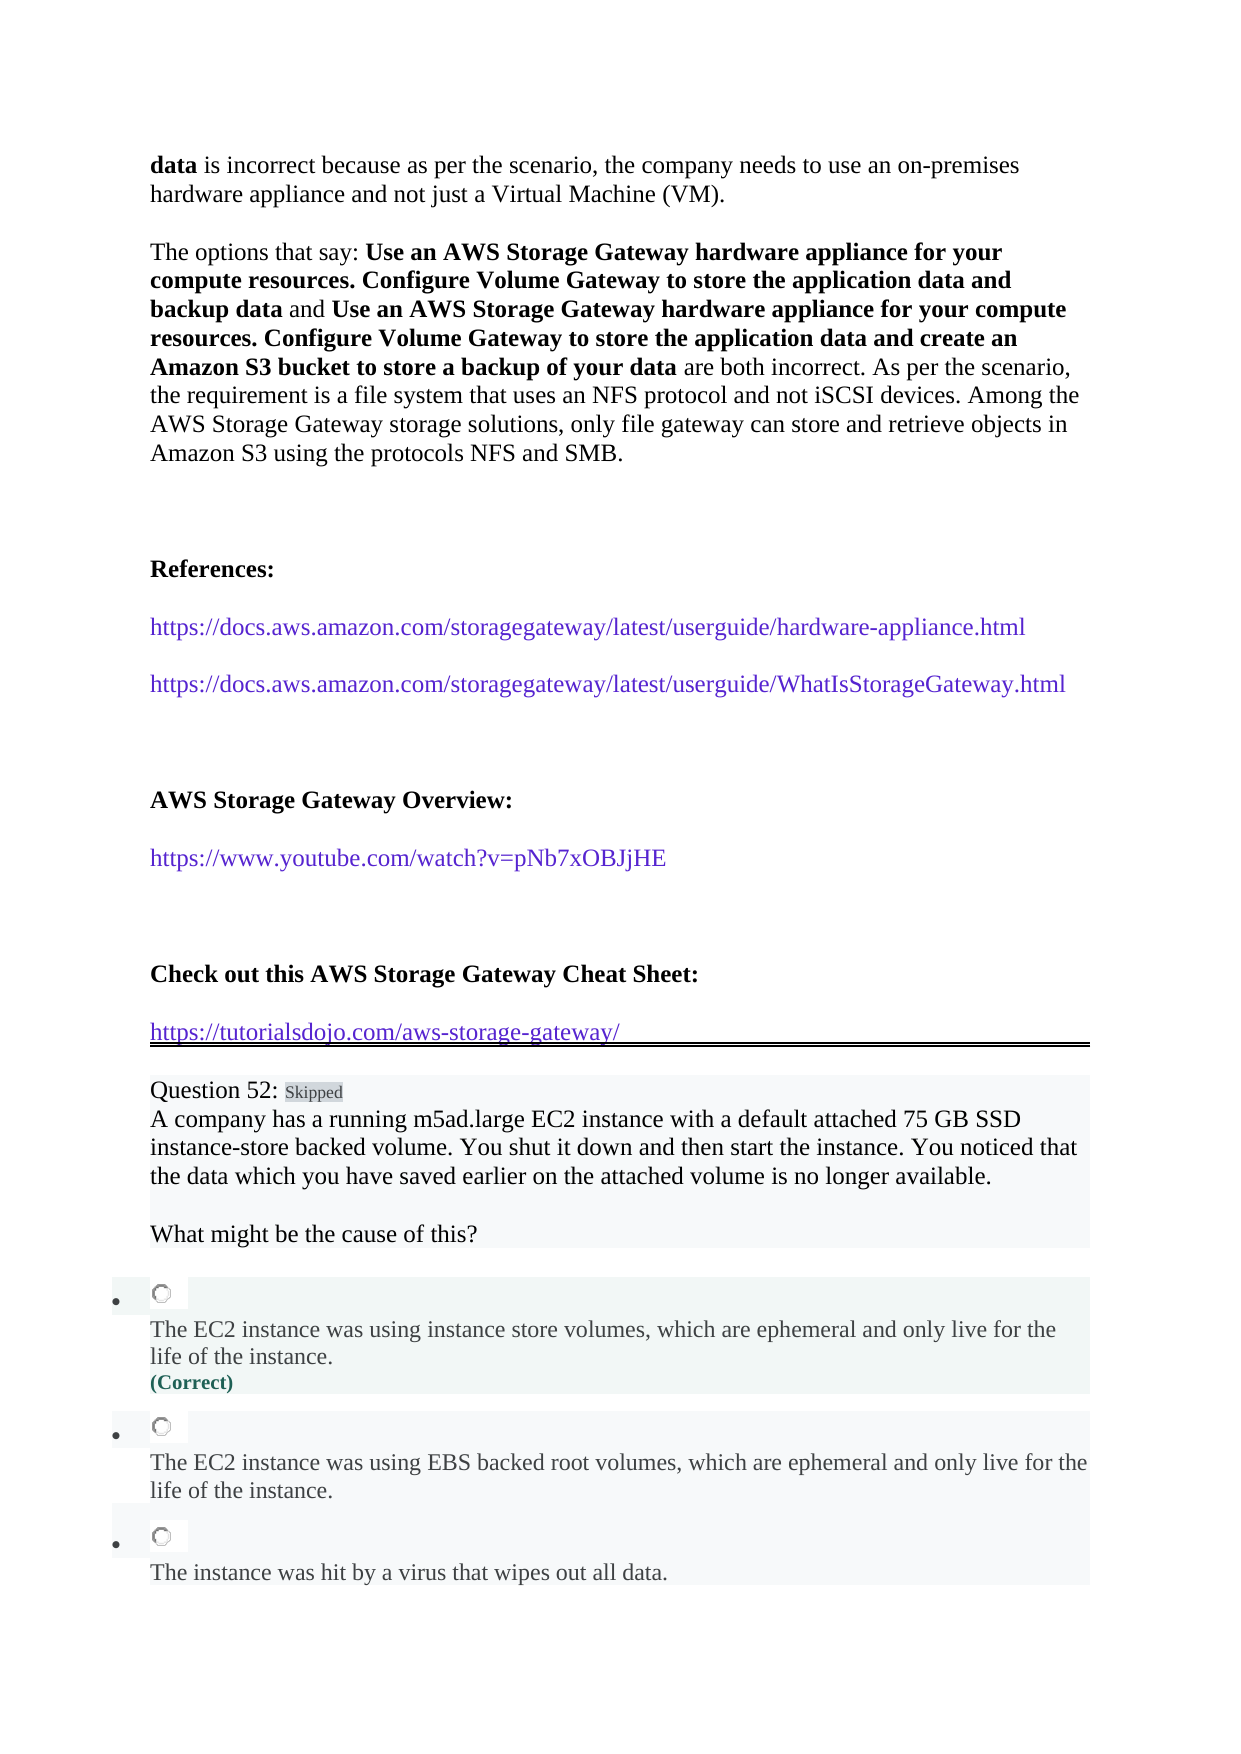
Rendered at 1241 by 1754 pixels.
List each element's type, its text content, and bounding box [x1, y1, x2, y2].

text What might be the cause of this? [150, 1219, 1090, 1248]
text AWS Storage Gateway Overview: [150, 785, 1090, 814]
text The instance was hit by a virus that wipes out all data. [150, 1558, 1090, 1585]
list ​ [112, 1277, 1090, 1315]
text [150, 150, 1090, 207]
list ​ [112, 1411, 1090, 1448]
list ​ [112, 1520, 1090, 1558]
text https://tutorialsdojo.com/aws-storage-gateway/ [150, 1017, 1090, 1042]
text https://docs.aws.amazon.com/storagegateway/latest/userguide/hardware-appliance.html [150, 612, 1090, 640]
text https://www.youtube.com/watch?v=pNb7xOBJjHE [150, 843, 1090, 872]
text The EC2 instance was using instance store volumes, which are ephemeral and only live for the life of the instance. [150, 1315, 1090, 1370]
text (Correct) [150, 1370, 1090, 1394]
text Check out this AWS Storage Gateway Cheat Sheet: [150, 959, 1090, 988]
text https://docs.aws.amazon.com/storagegateway/latest/userguide/WhatIsStorageGateway.html [150, 669, 1090, 698]
text A company has a running m5ad.large EC2 instance with a default attached 75 GB SSD instance-store backed volume. You shut it down and then start the instance. You noticed that the data which you have saved earlier on the attached volume is no longer available. [150, 1104, 1090, 1190]
text Question 52: Skipped [150, 1075, 1090, 1104]
text The options that say: Use an AWS Storage Gateway hardware appliance for your compute resources. Configure Volume Gateway to store the application data and backup data and Use an AWS Storage Gateway hardware appliance for your compute resources. Configure Volume Gateway to store the application data and create an Amazon S3 bucket to store a backup of your data are both incorrect. As per the scenario, the requirement is a file system that uses an NFS protocol and not iSCSI devices. Among the AWS Storage Gateway storage solutions, only file gateway can store and retrieve objects in Amazon S3 using the protocols NFS and SMB. [150, 237, 1090, 467]
text The EC2 instance was using EBS backed root volumes, which are ephemeral and only live for the life of the instance. [150, 1448, 1090, 1503]
text References: [150, 554, 1090, 582]
